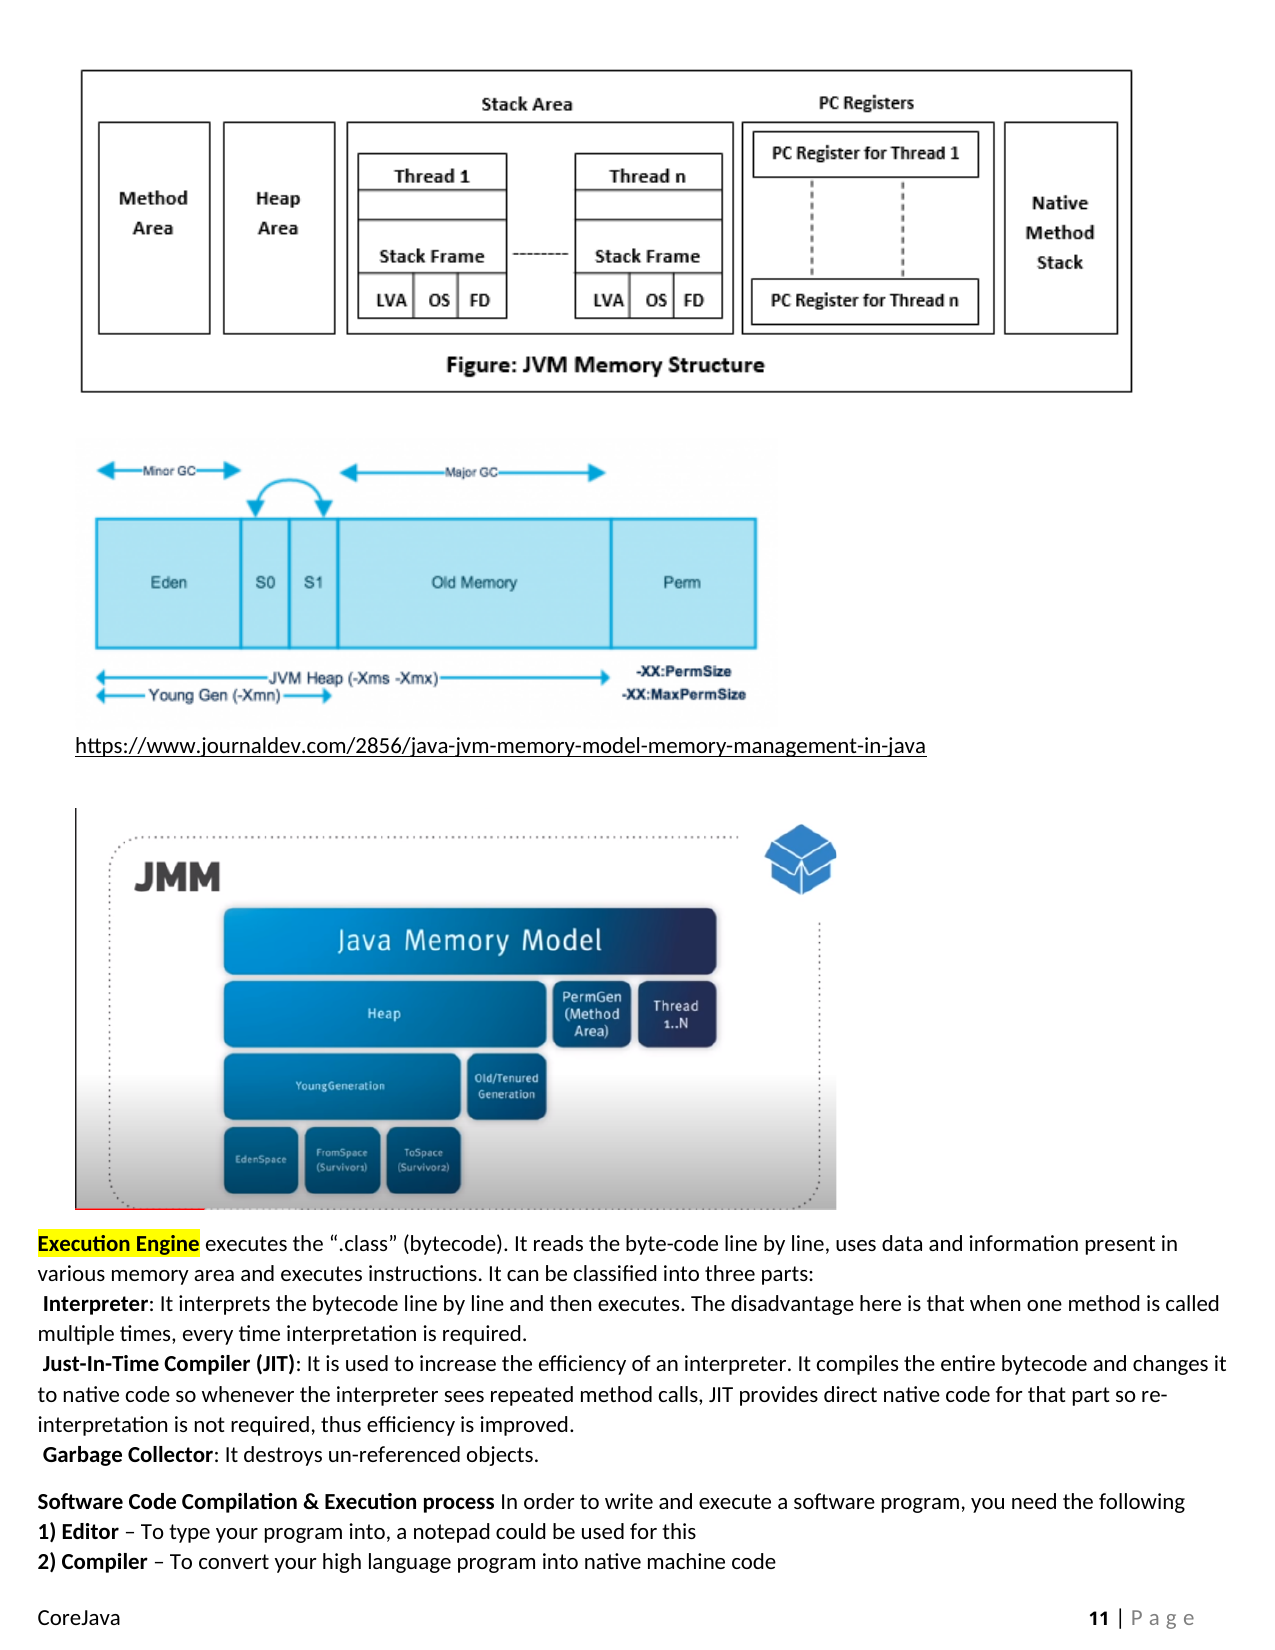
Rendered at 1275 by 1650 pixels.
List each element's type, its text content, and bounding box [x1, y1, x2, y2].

text Execution Engine executes the “.class” (bytecode). It reads the byte-code line by line, uses data and information present in various memory area and executes instructions. It can be classified into three parts: Interpreter: It interprets the bytecode line by line and then executes. The disadvantage here is that when one method is called multiple times, every time interpretation is required. Just-In-Time Compiler (JIT): It is used to increase the efficiency of an interpreter. It compiles the entire bytecode and changes it to native code so whenever the interpreter sees repeated method calls, JIT provides direct native code for that part so re-interpretation is not required, thus efficiency is improved. Garbage Collector: It destroys un-referenced objects. [37, 1229, 1237, 1468]
picture [75, 808, 837, 1210]
picture [75, 438, 779, 730]
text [37, 1487, 1237, 1575]
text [75, 56, 1237, 790]
picture [75, 56, 1145, 407]
